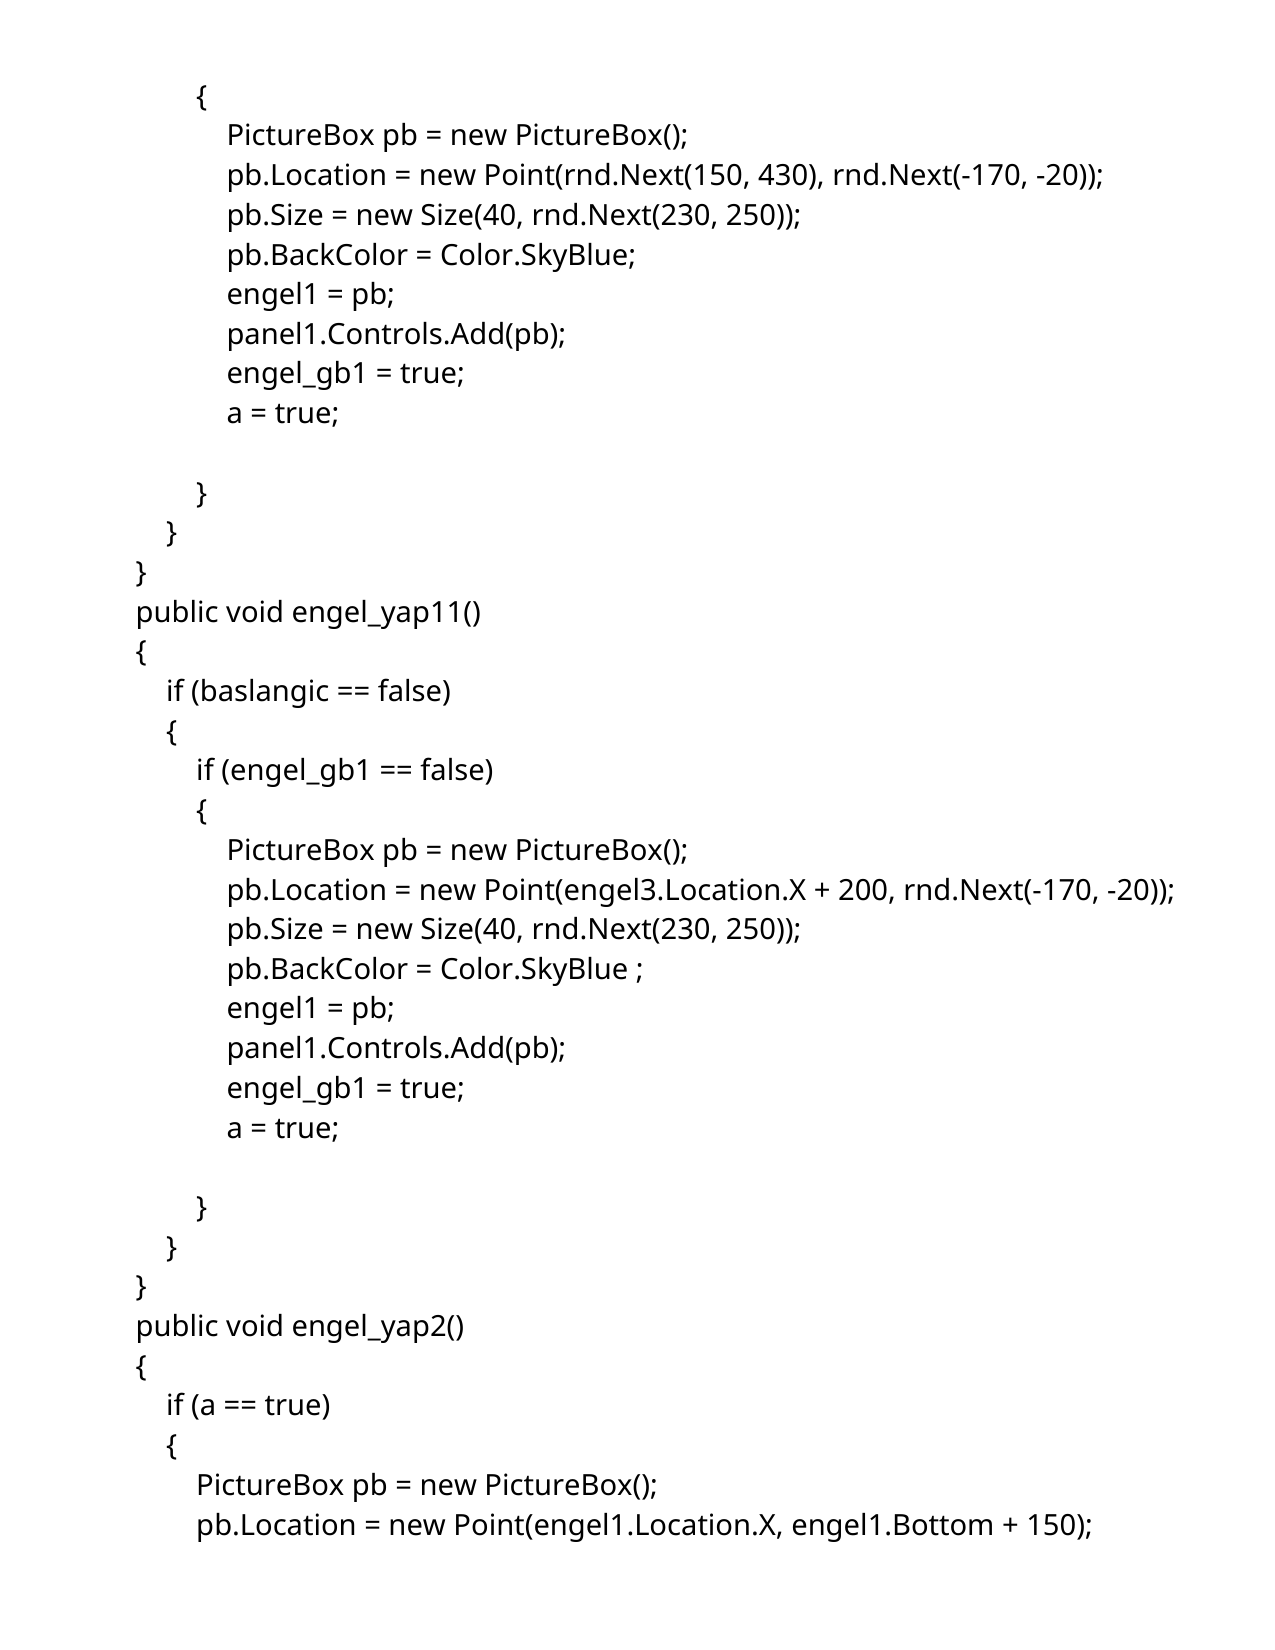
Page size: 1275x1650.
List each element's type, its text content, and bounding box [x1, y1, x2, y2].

text { [75, 1345, 1200, 1385]
text { [75, 75, 1200, 115]
text pb.Size = new Size(40, rnd.Next(230, 250)); [75, 194, 1200, 234]
text engel_gb1 = true; [75, 1067, 1200, 1107]
text engel1 = pb; [75, 273, 1200, 313]
text } [75, 1226, 1200, 1266]
text { [75, 1424, 1200, 1464]
text pb.Location = new Point(engel3.Location.X + 200, rnd.Next(-170, -20)); [75, 869, 1200, 908]
text } [75, 472, 1200, 512]
text PictureBox pb = new PictureBox(); [75, 829, 1200, 869]
text pb.Size = new Size(40, rnd.Next(230, 250)); [75, 908, 1200, 948]
text if (a == true) [75, 1385, 1200, 1424]
text if (engel_gb1 == false) [75, 750, 1200, 789]
text } [75, 551, 1200, 591]
text a = true; [75, 1107, 1200, 1147]
text engel1 = pb; [75, 988, 1200, 1027]
text public void engel_yap11() [75, 591, 1200, 631]
text { [75, 631, 1200, 670]
text } [75, 512, 1200, 551]
text PictureBox pb = new PictureBox(); [75, 1464, 1200, 1504]
text panel1.Controls.Add(pb); [75, 1027, 1200, 1067]
text pb.Location = new Point(rnd.Next(150, 430), rnd.Next(-170, -20)); [75, 154, 1200, 194]
text a = true; [75, 392, 1200, 432]
text } [75, 1186, 1200, 1226]
text { [75, 710, 1200, 750]
text engel_gb1 = true; [75, 353, 1200, 392]
text { [75, 789, 1200, 829]
text if (baslangic == false) [75, 670, 1200, 710]
text public void engel_yap2() [75, 1305, 1200, 1345]
text pb.Location = new Point(engel1.Location.X, engel1.Bottom + 150); [75, 1504, 1200, 1543]
text pb.BackColor = Color.SkyBlue ; [75, 948, 1200, 988]
text panel1.Controls.Add(pb); [75, 313, 1200, 353]
text } [75, 1266, 1200, 1305]
text PictureBox pb = new PictureBox(); [75, 115, 1200, 154]
text pb.BackColor = Color.SkyBlue; [75, 234, 1200, 273]
